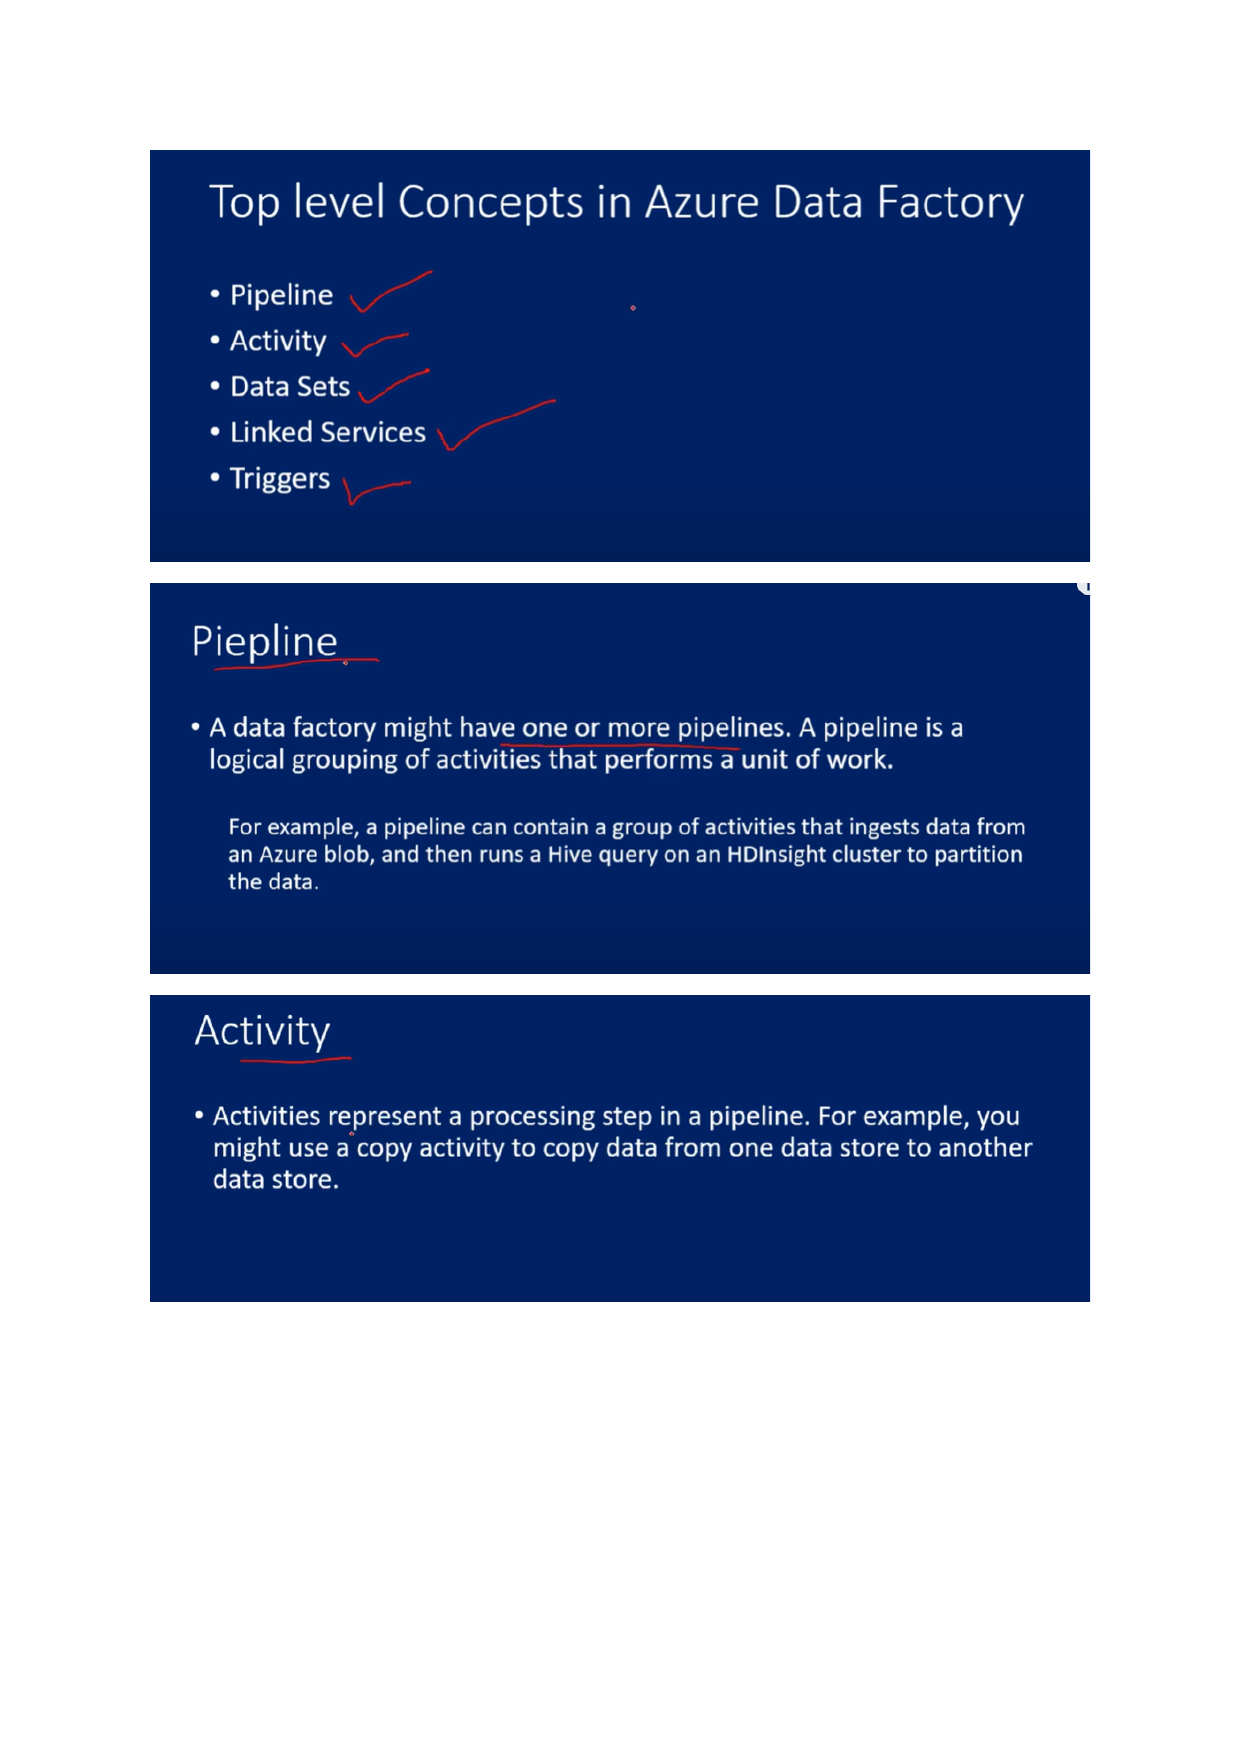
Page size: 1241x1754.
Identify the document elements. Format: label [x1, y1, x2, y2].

picture [150, 150, 1091, 562]
picture [150, 583, 1091, 974]
picture [150, 995, 1091, 1302]
